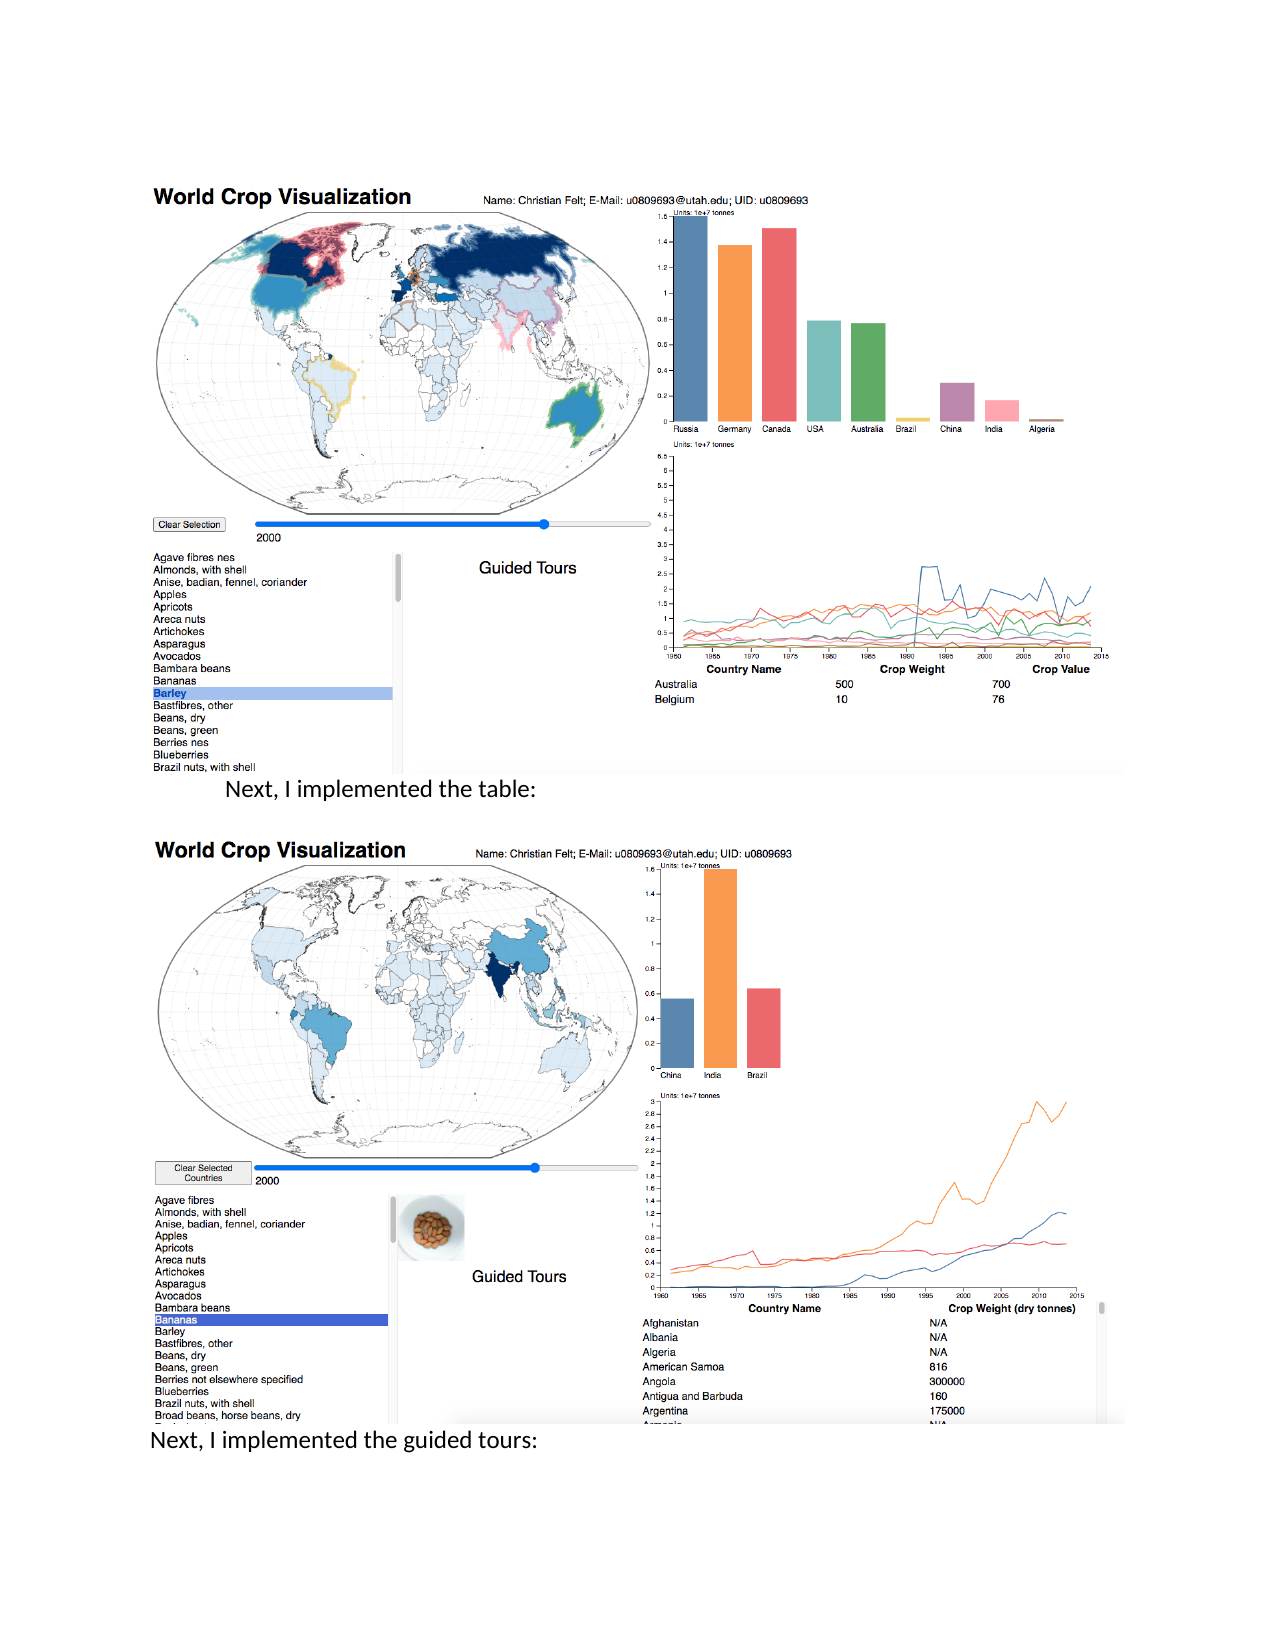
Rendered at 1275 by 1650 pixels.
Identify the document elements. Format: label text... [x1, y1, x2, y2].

picture [150, 180, 1125, 774]
picture [150, 834, 1125, 1424]
text Next, I implemented the guided tours: [150, 1424, 1125, 1454]
text Next, I implemented the table: [150, 774, 1125, 804]
